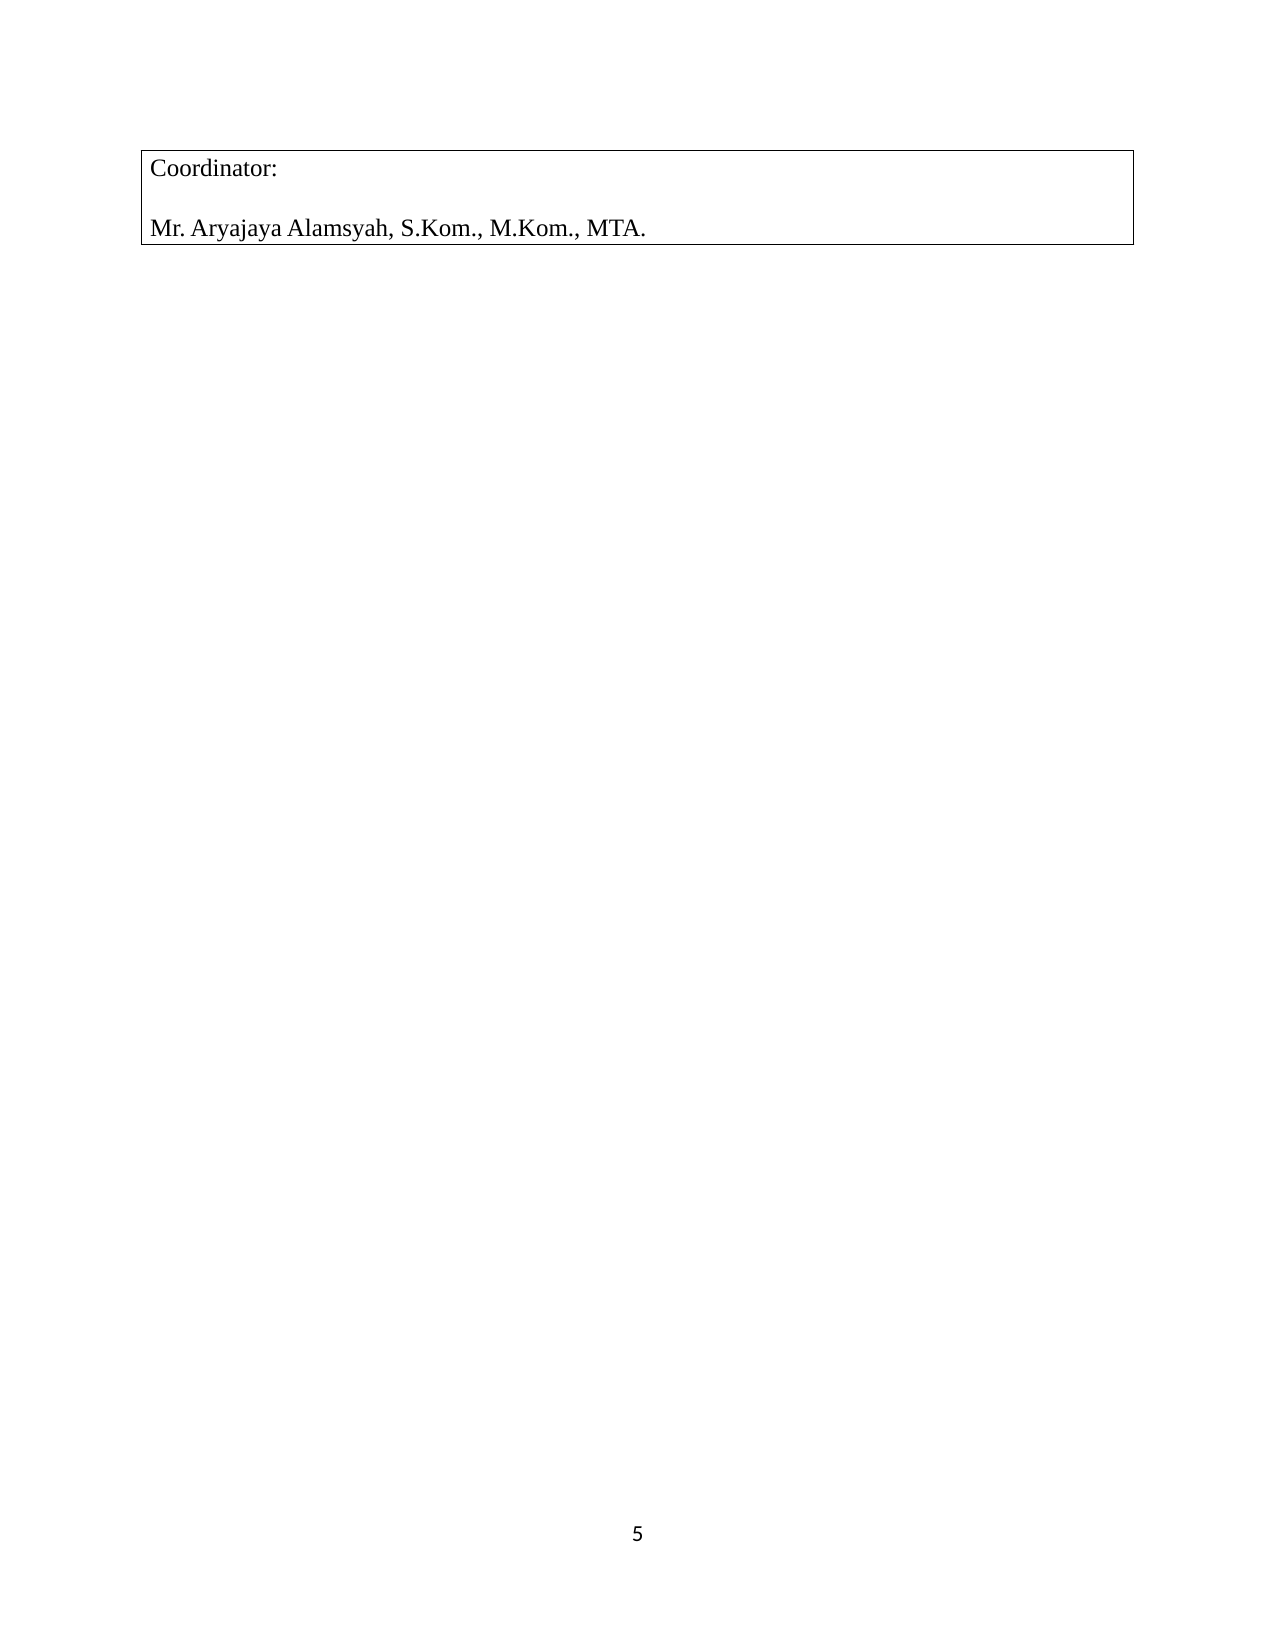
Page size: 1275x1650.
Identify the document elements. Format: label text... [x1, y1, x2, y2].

text Coordinator: [142, 151, 1133, 182]
text Mr. Aryajaya Alamsyah, S.Kom., M.Kom., MTA. [142, 210, 1133, 244]
